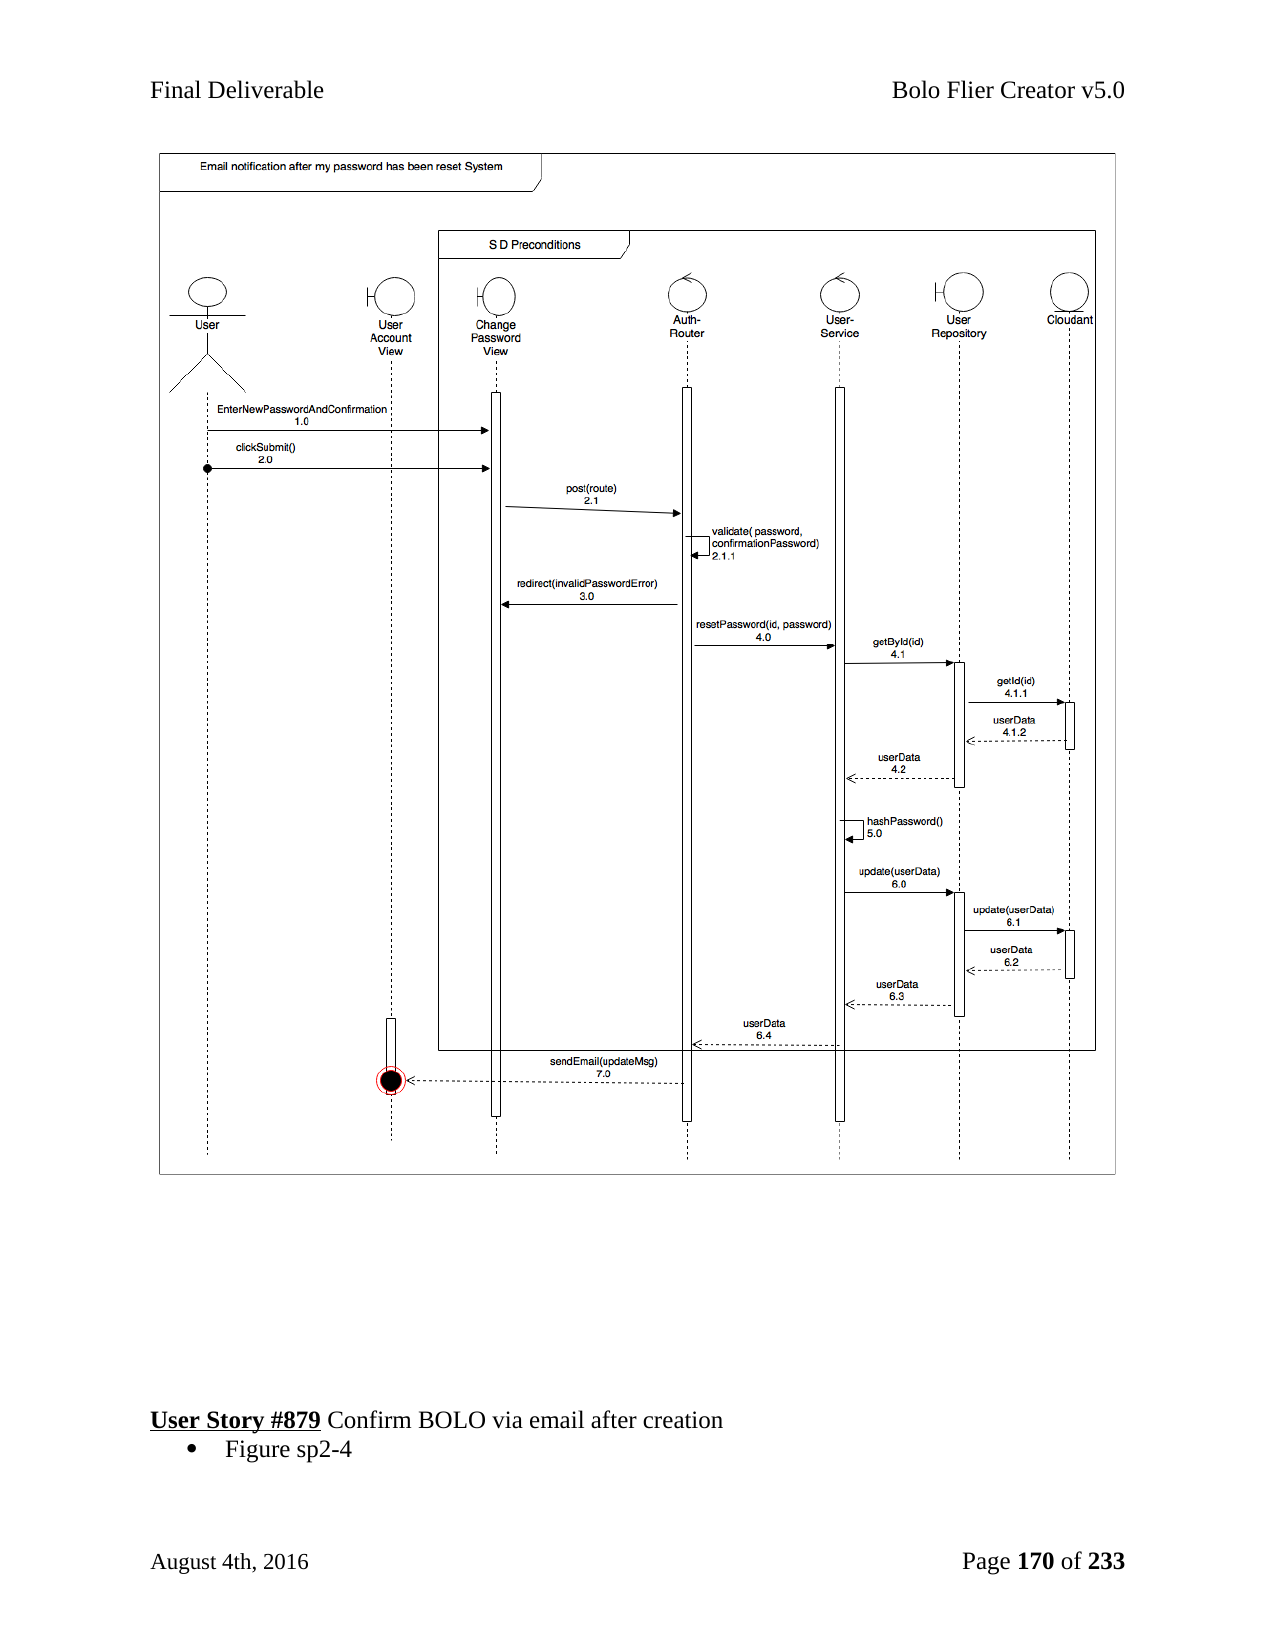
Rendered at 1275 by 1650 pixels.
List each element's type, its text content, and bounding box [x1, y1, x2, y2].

picture [159, 150, 1116, 1175]
list Figure sp2-4 [187, 1434, 1125, 1462]
text User Story #879 Confirm BOLO via email after creation [150, 1405, 1125, 1434]
